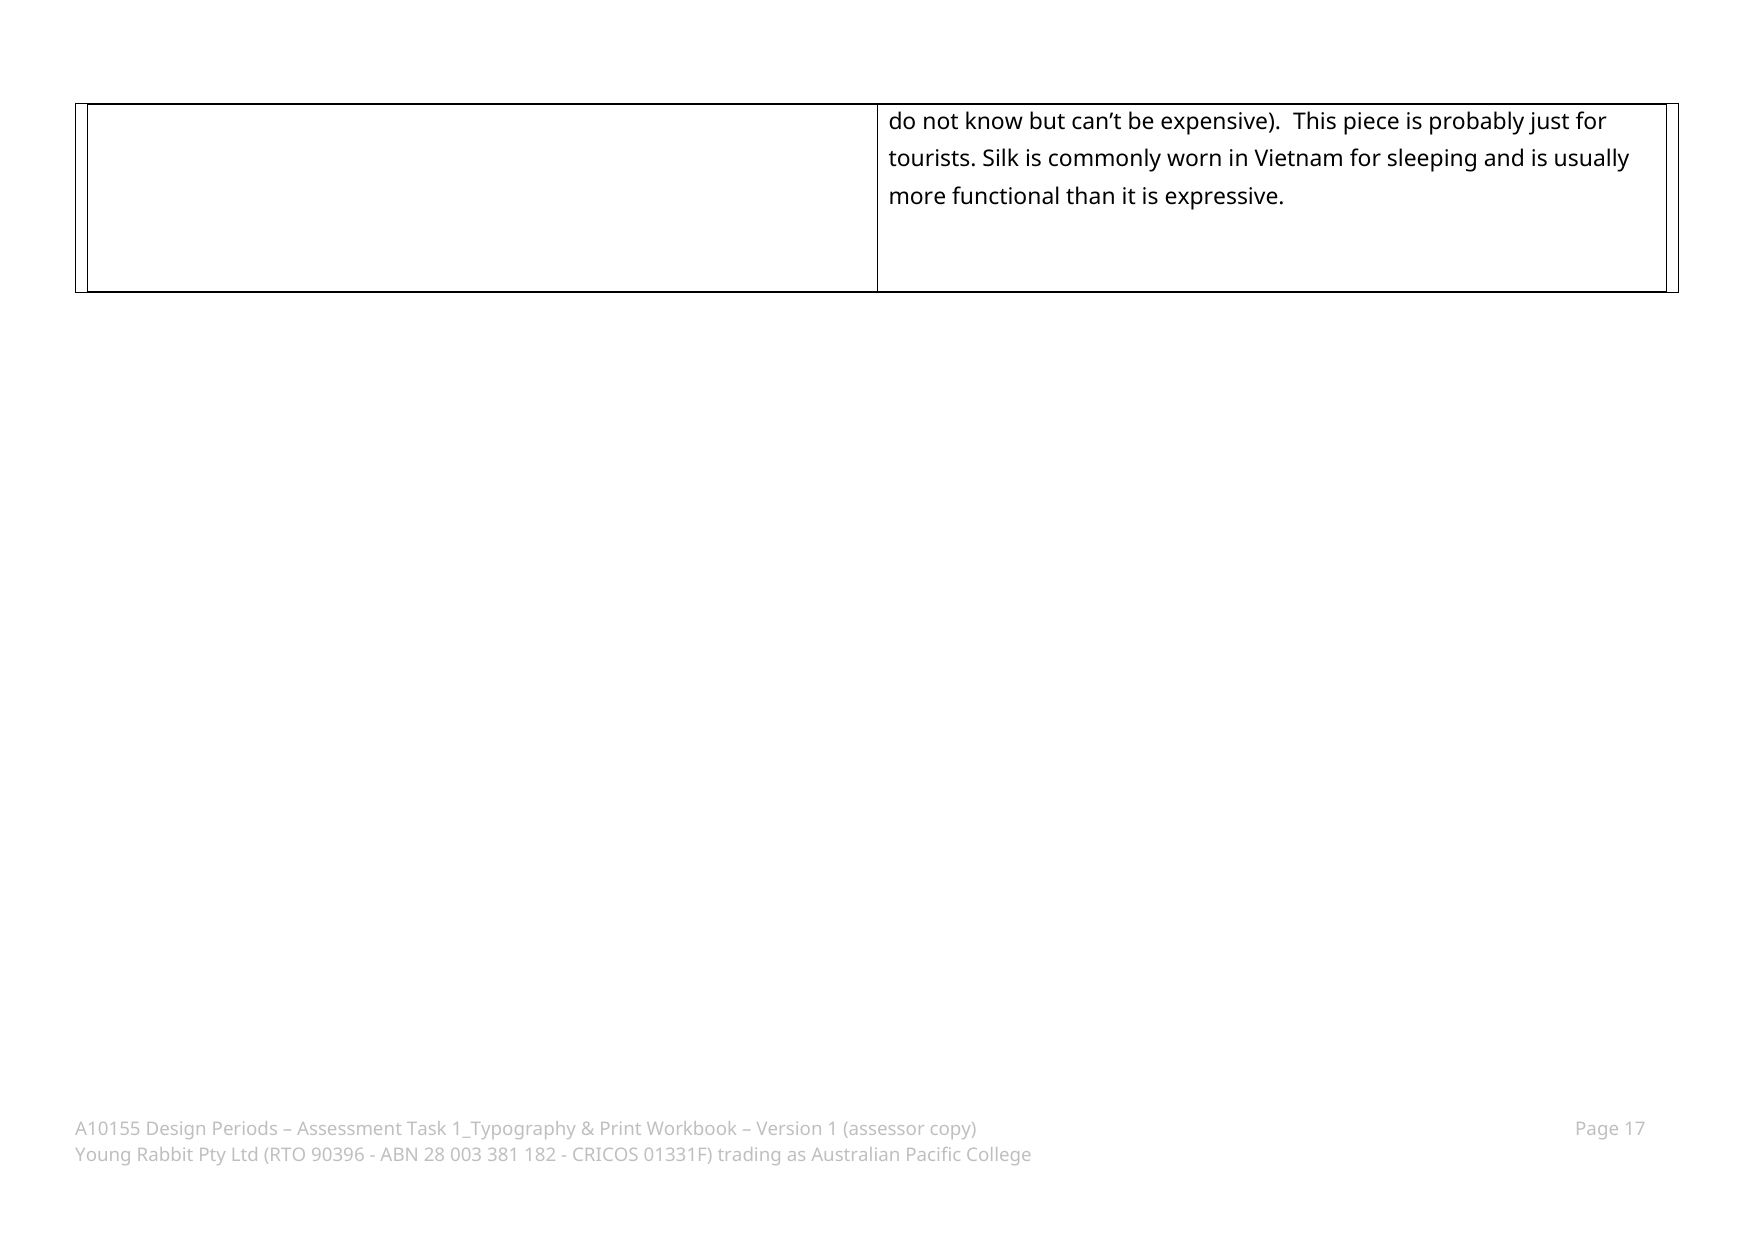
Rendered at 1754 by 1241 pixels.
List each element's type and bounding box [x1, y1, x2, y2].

table_header [88, 105, 877, 291]
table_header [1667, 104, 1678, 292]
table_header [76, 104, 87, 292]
table_header [878, 105, 1666, 291]
